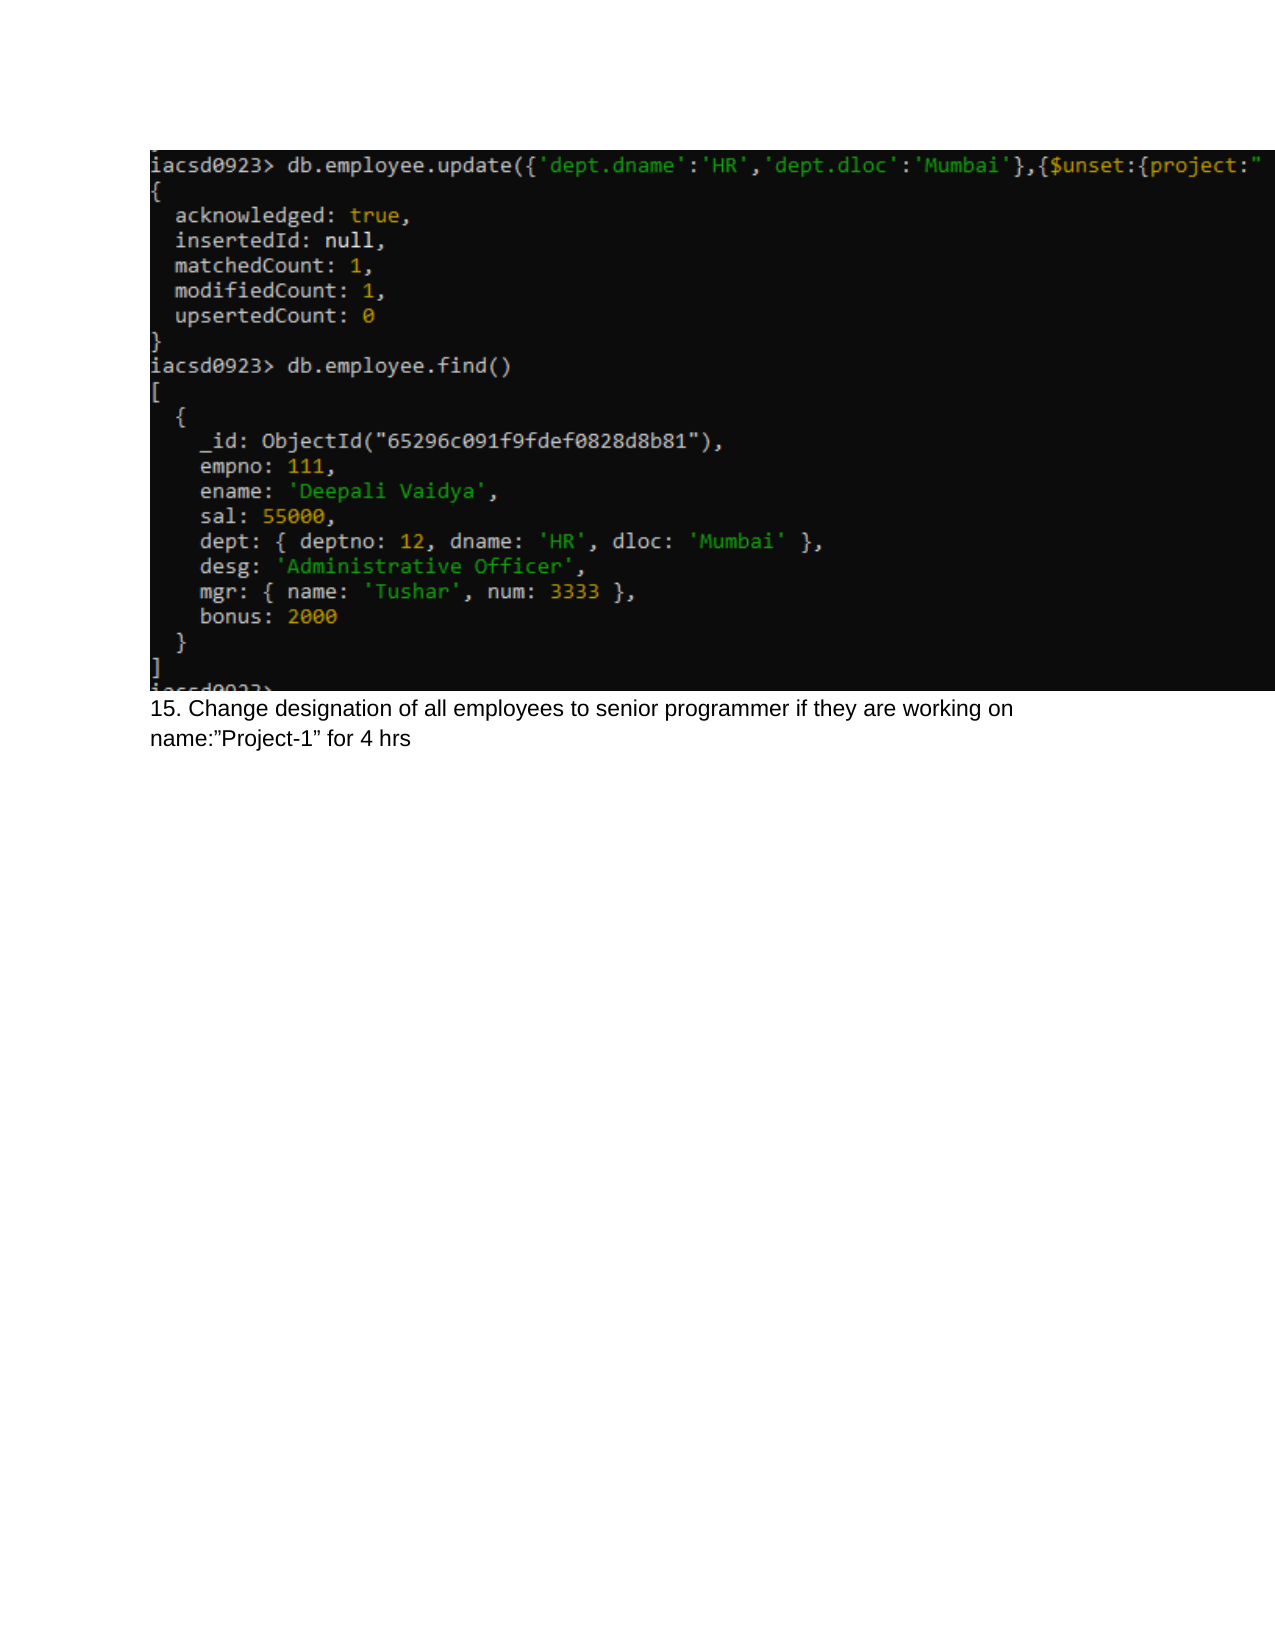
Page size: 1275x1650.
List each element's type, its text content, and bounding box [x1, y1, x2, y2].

text 15. Change designation of all employees to senior programmer if they are working on [150, 694, 1125, 721]
text name:”Project-1” for 4 hrs [150, 725, 1125, 751]
picture [150, 150, 1275, 691]
